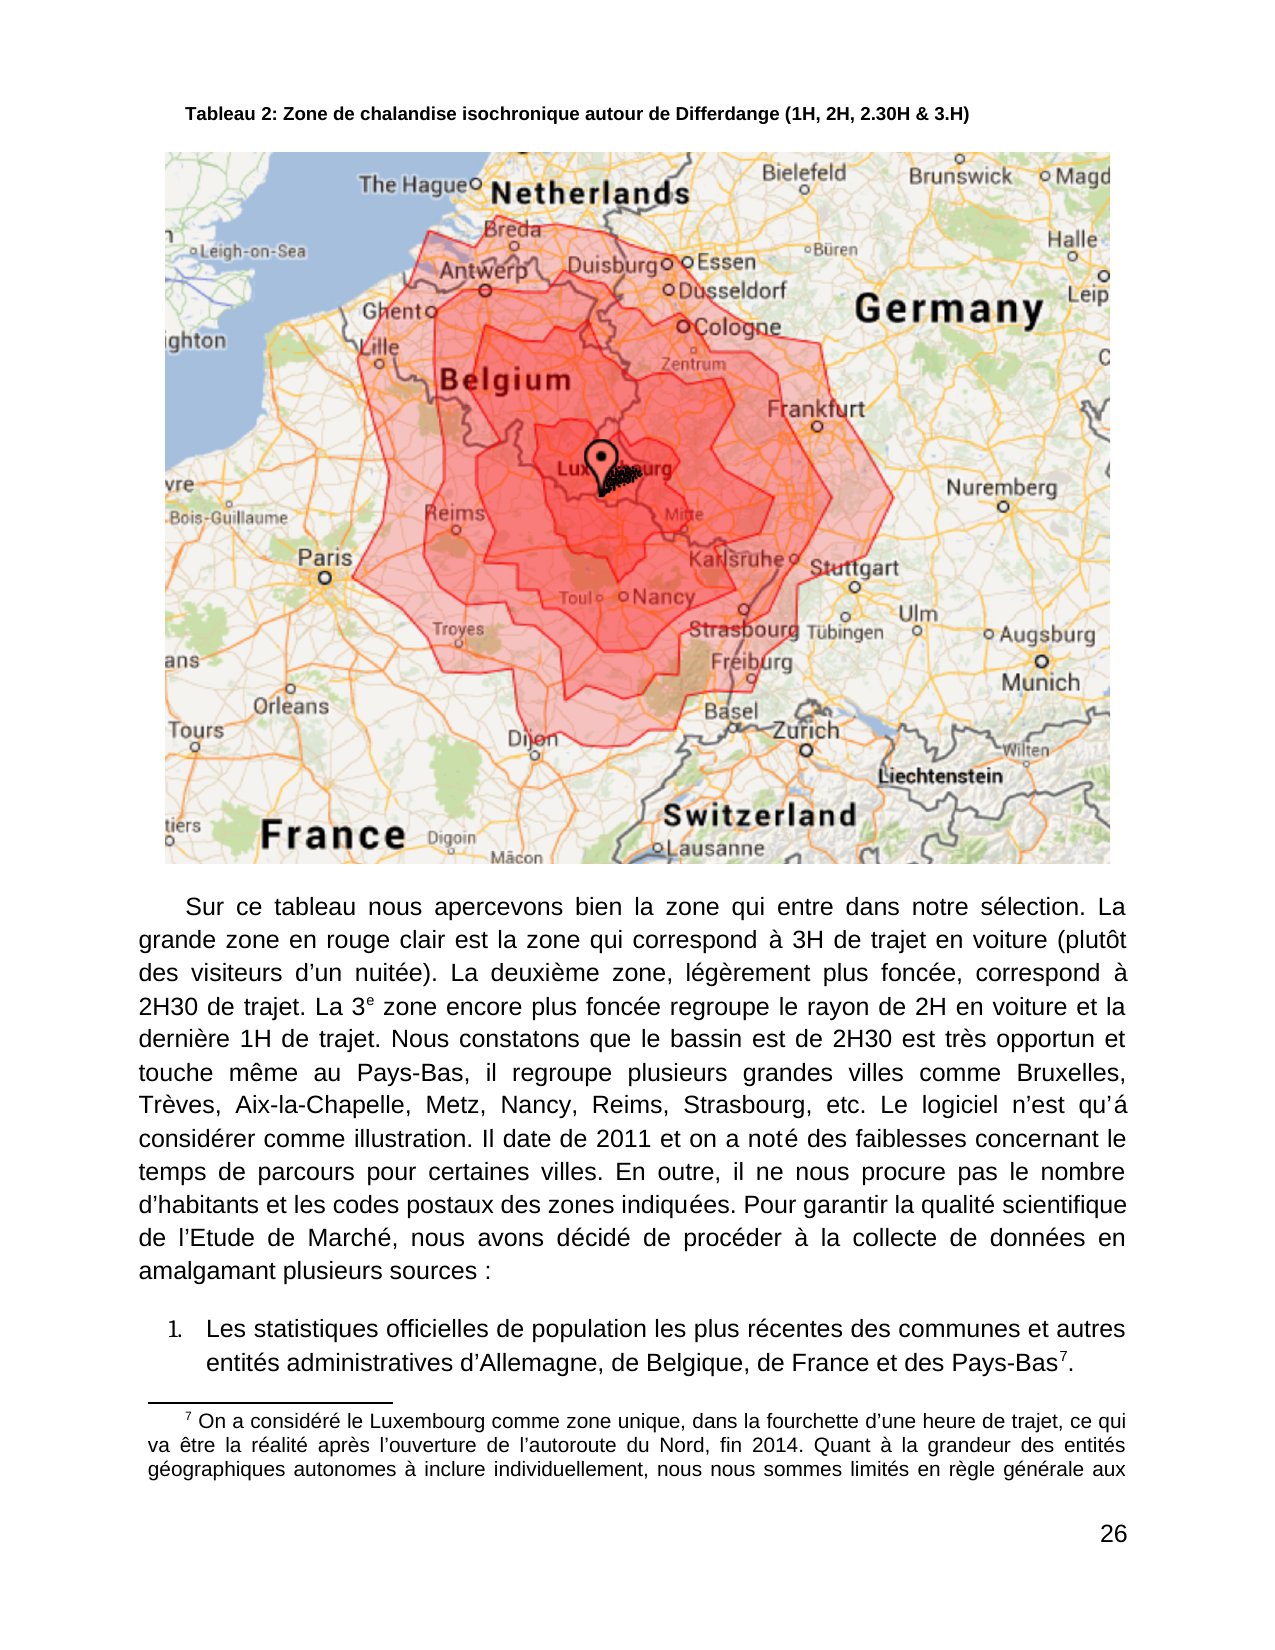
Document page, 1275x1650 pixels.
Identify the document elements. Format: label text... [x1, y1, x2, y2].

text Sur ce tableau nous apercevons bien la zone qui entre dans notre sélection. La grande zone en rouge clair est la zone qui correspond à 3H de trajet en voiture (plutôt des visiteurs d’un nuitée). La deuxième zone, légèrement plus foncée, correspond à 2H30 de trajet. La 3e zone encore plus foncée regroupe le rayon de 2H en voiture et la dernière 1H de trajet. Nous constatons que le bassin est de 2H30 est très opportun et touche même au Pays-Bas, il regroupe plusieurs grandes villes comme Bruxelles, Trèves, Aix-la-Chapelle, Metz, Nancy, Reims, Strasbourg, etc. Le logiciel n’est qu’á considérer comme illustration. Il date de 2011 et on a noté des faiblesses concernant le temps de parcours pour certaines villes. En outre, il ne nous procure pas le nombre d’habitants et les codes postaux des zones indiquées. Pour garantir la qualité scientifique de l’Etude de Marché, nous avons décidé de procéder à la collecte de données en amalgamant plusieurs sources : [138, 892, 1127, 1284]
text Tableau 2: Zone de chalandise isochronique autour de Differdange (1H, 2H, 2.30H & 3.H) [148, 103, 1127, 125]
list Les statistiques officielles de population les plus récentes des communes et autres entités administratives d’Allemagne, de Belgique, de France et des Pays-Bas. [168, 1314, 1127, 1376]
picture [165, 152, 1111, 864]
